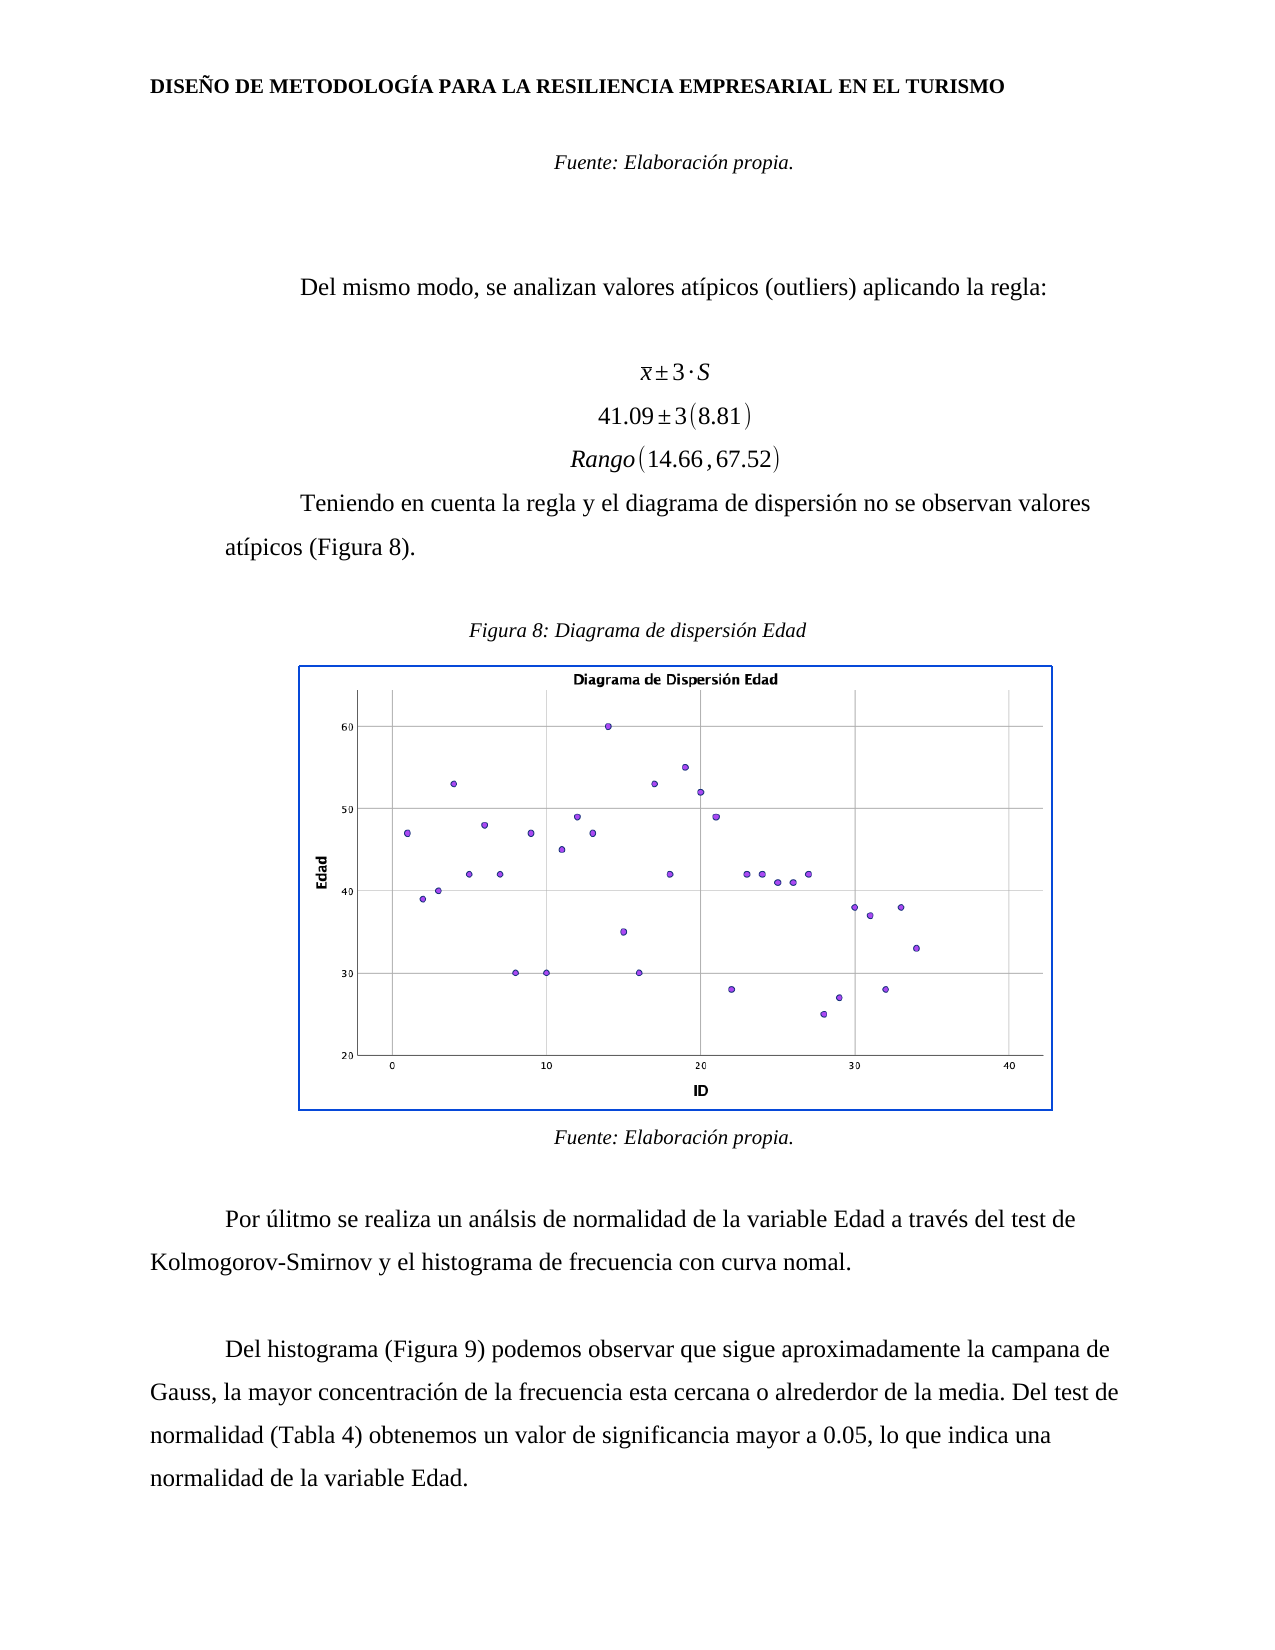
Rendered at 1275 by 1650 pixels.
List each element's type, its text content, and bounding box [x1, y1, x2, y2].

text Por úlitmo se realiza un análsis de normalidad de la variable Edad a través del test de Kolmogorov-Smirnov y el histograma de frecuencia con curva nomal. [150, 1204, 1125, 1276]
text Teniendo en cuenta la regla y el diagrama de dispersión no se observan valores atípicos (Figura 8). [225, 488, 1125, 560]
text Fuente: Elaboración propia. [150, 1125, 1125, 1149]
text Del histograma (Figura 9) podemos observar que sigue aproximadamente la campana de Gauss, la mayor concentración de la frecuencia esta cercana o alrederdor de la media. Del test de normalidad (Tabla 4) obtenemos un valor de significancia mayor a 0.05, lo que indica una normalidad de la variable Edad. [150, 1334, 1125, 1492]
picture [297, 662, 1054, 1112]
text Figura 8: Diagrama de dispersión Edad [150, 618, 1125, 642]
text Del mismo modo, se analizan valores atípicos (outliers) aplicando la regla: [225, 272, 1125, 301]
text Fuente: Elaboración propia. [150, 150, 1125, 174]
